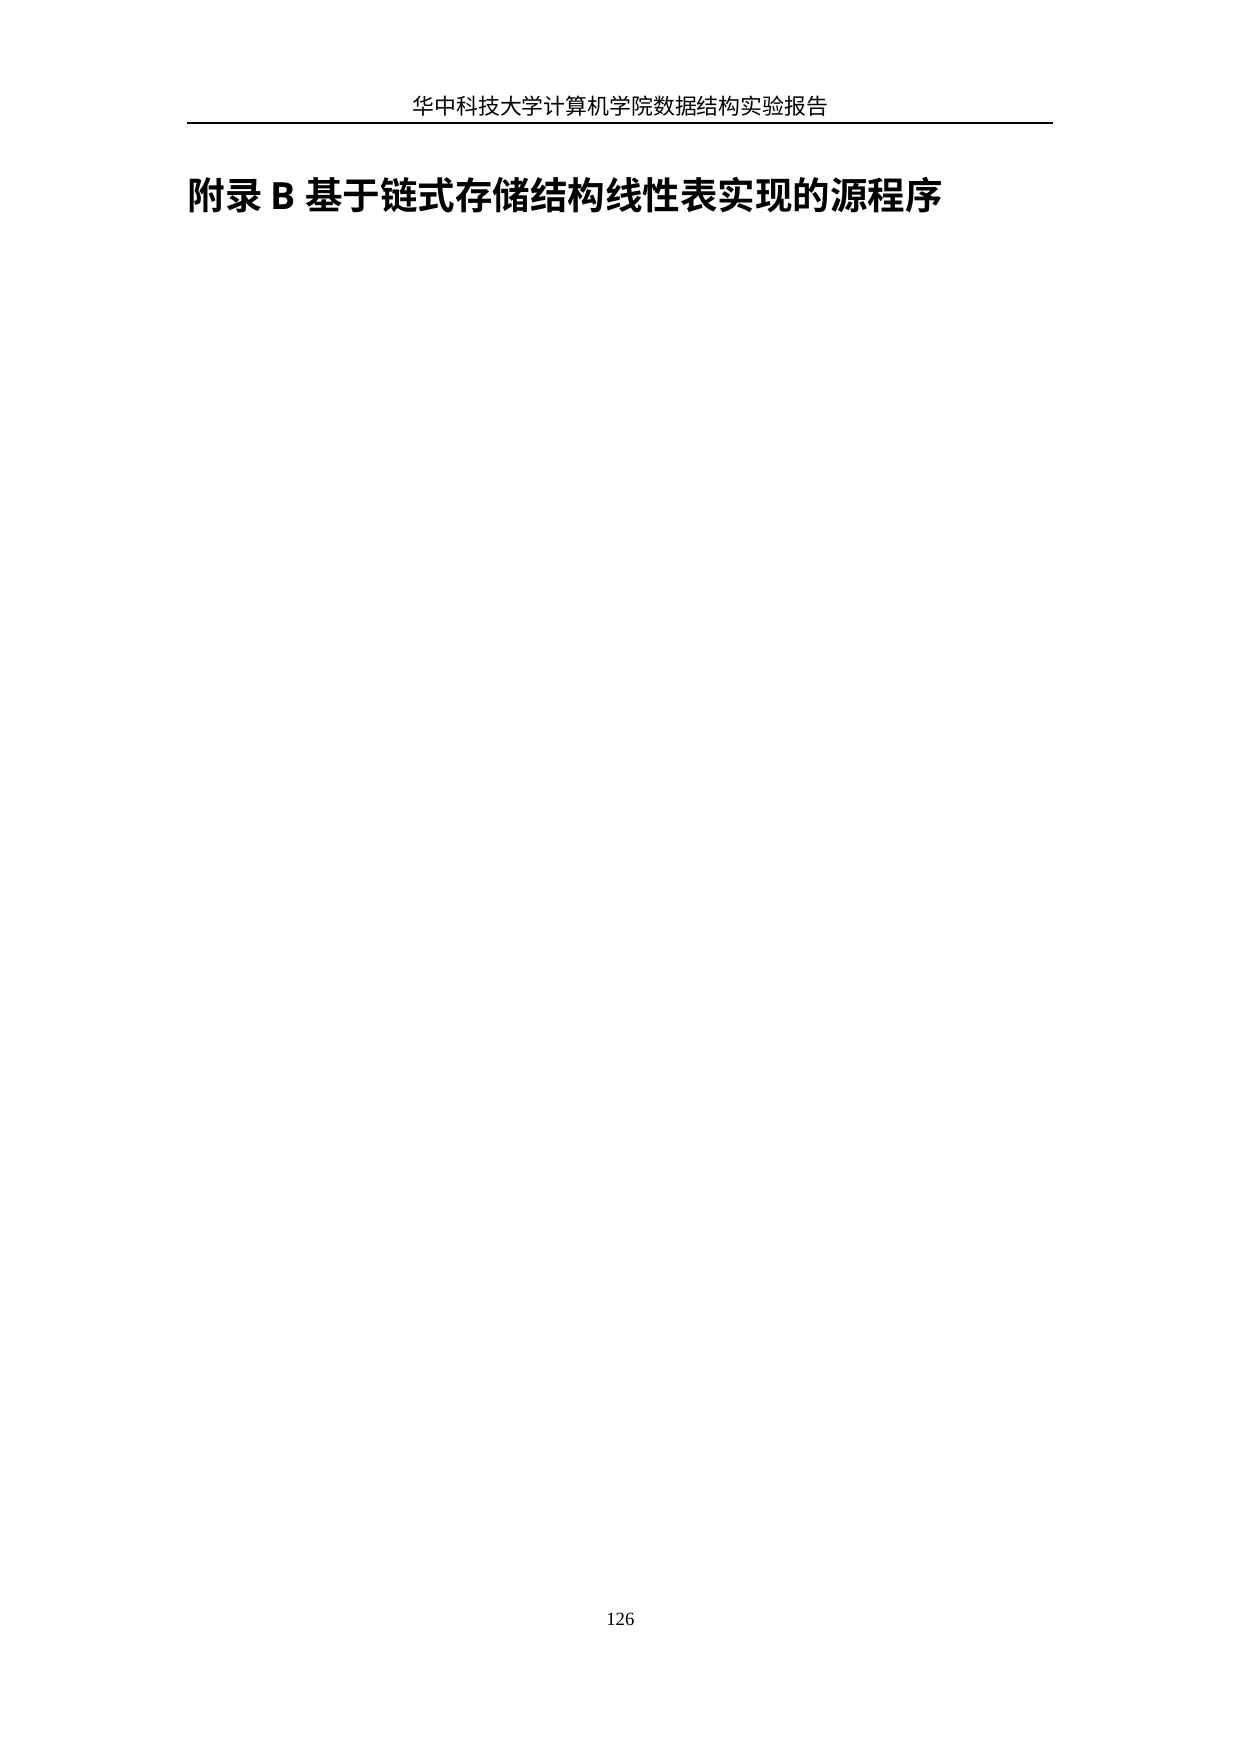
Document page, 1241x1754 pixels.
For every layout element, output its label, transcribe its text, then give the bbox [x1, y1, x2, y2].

subtitle 附录B 基于链式存储结构线性表实现的源程序 [187, 166, 1053, 221]
